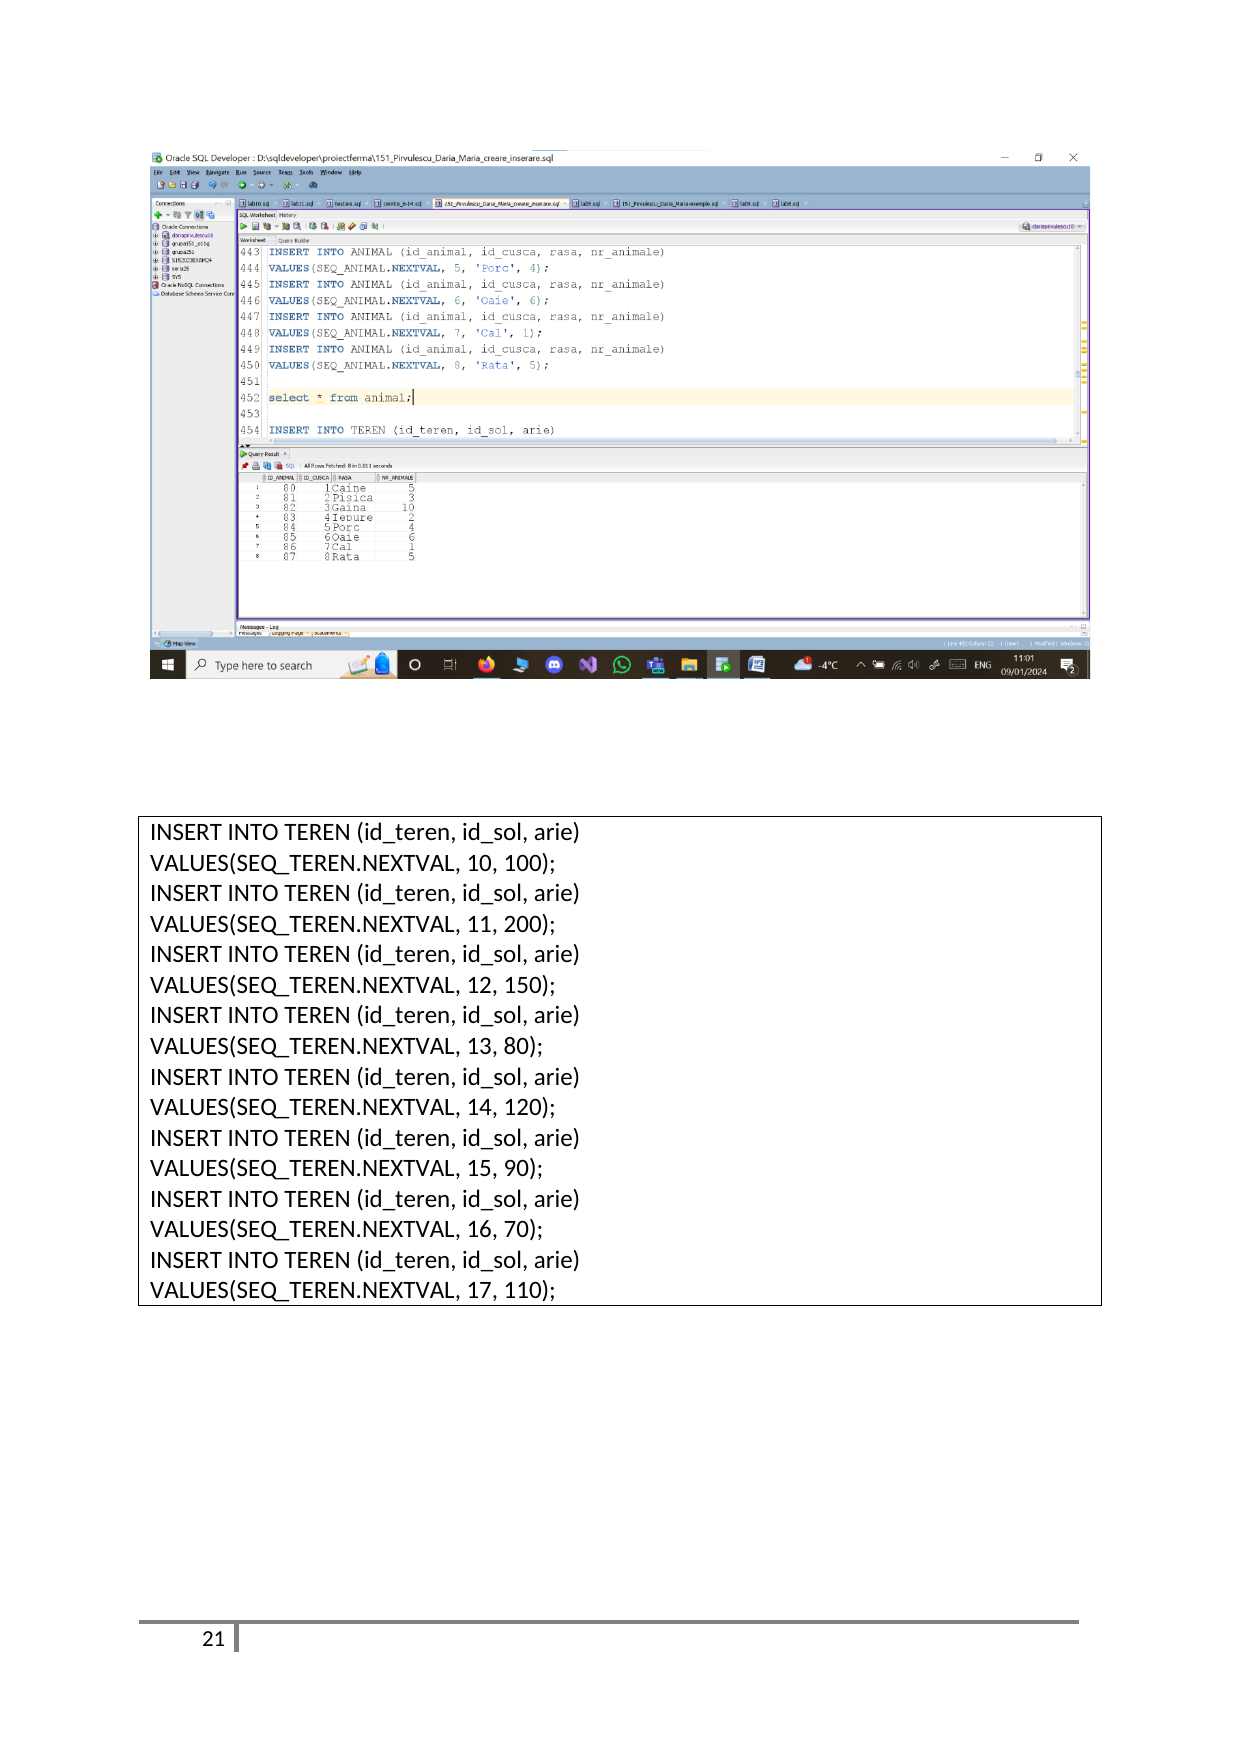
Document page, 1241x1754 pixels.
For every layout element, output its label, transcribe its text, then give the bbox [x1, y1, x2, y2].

table_header INSERT INTO TEREN (id_teren, id_sol, arie) VALUES(SEQ_TEREN.NEXTVAL, 10, 100); INSERT INTO TEREN (id_teren, id_sol, arie) VALUES(SEQ_TEREN.NEXTVAL, 11, 200); INSERT INTO TEREN (id_teren, id_sol, arie) VALUES(SEQ_TEREN.NEXTVAL, 12, 150); INSERT INTO TEREN (id_teren, id_sol, arie) VALUES(SEQ_TEREN.NEXTVAL, 13, 80); INSERT INTO TEREN (id_teren, id_sol, arie) VALUES(SEQ_TEREN.NEXTVAL, 14, 120); INSERT INTO TEREN (id_teren, id_sol, arie) VALUES(SEQ_TEREN.NEXTVAL, 15, 90); INSERT INTO TEREN (id_teren, id_sol, arie) VALUES(SEQ_TEREN.NEXTVAL, 16, 70); INSERT INTO TEREN (id_teren, id_sol, arie) VALUES(SEQ_TEREN.NEXTVAL, 17, 110); [139, 817, 1101, 1305]
picture [150, 150, 1091, 679]
